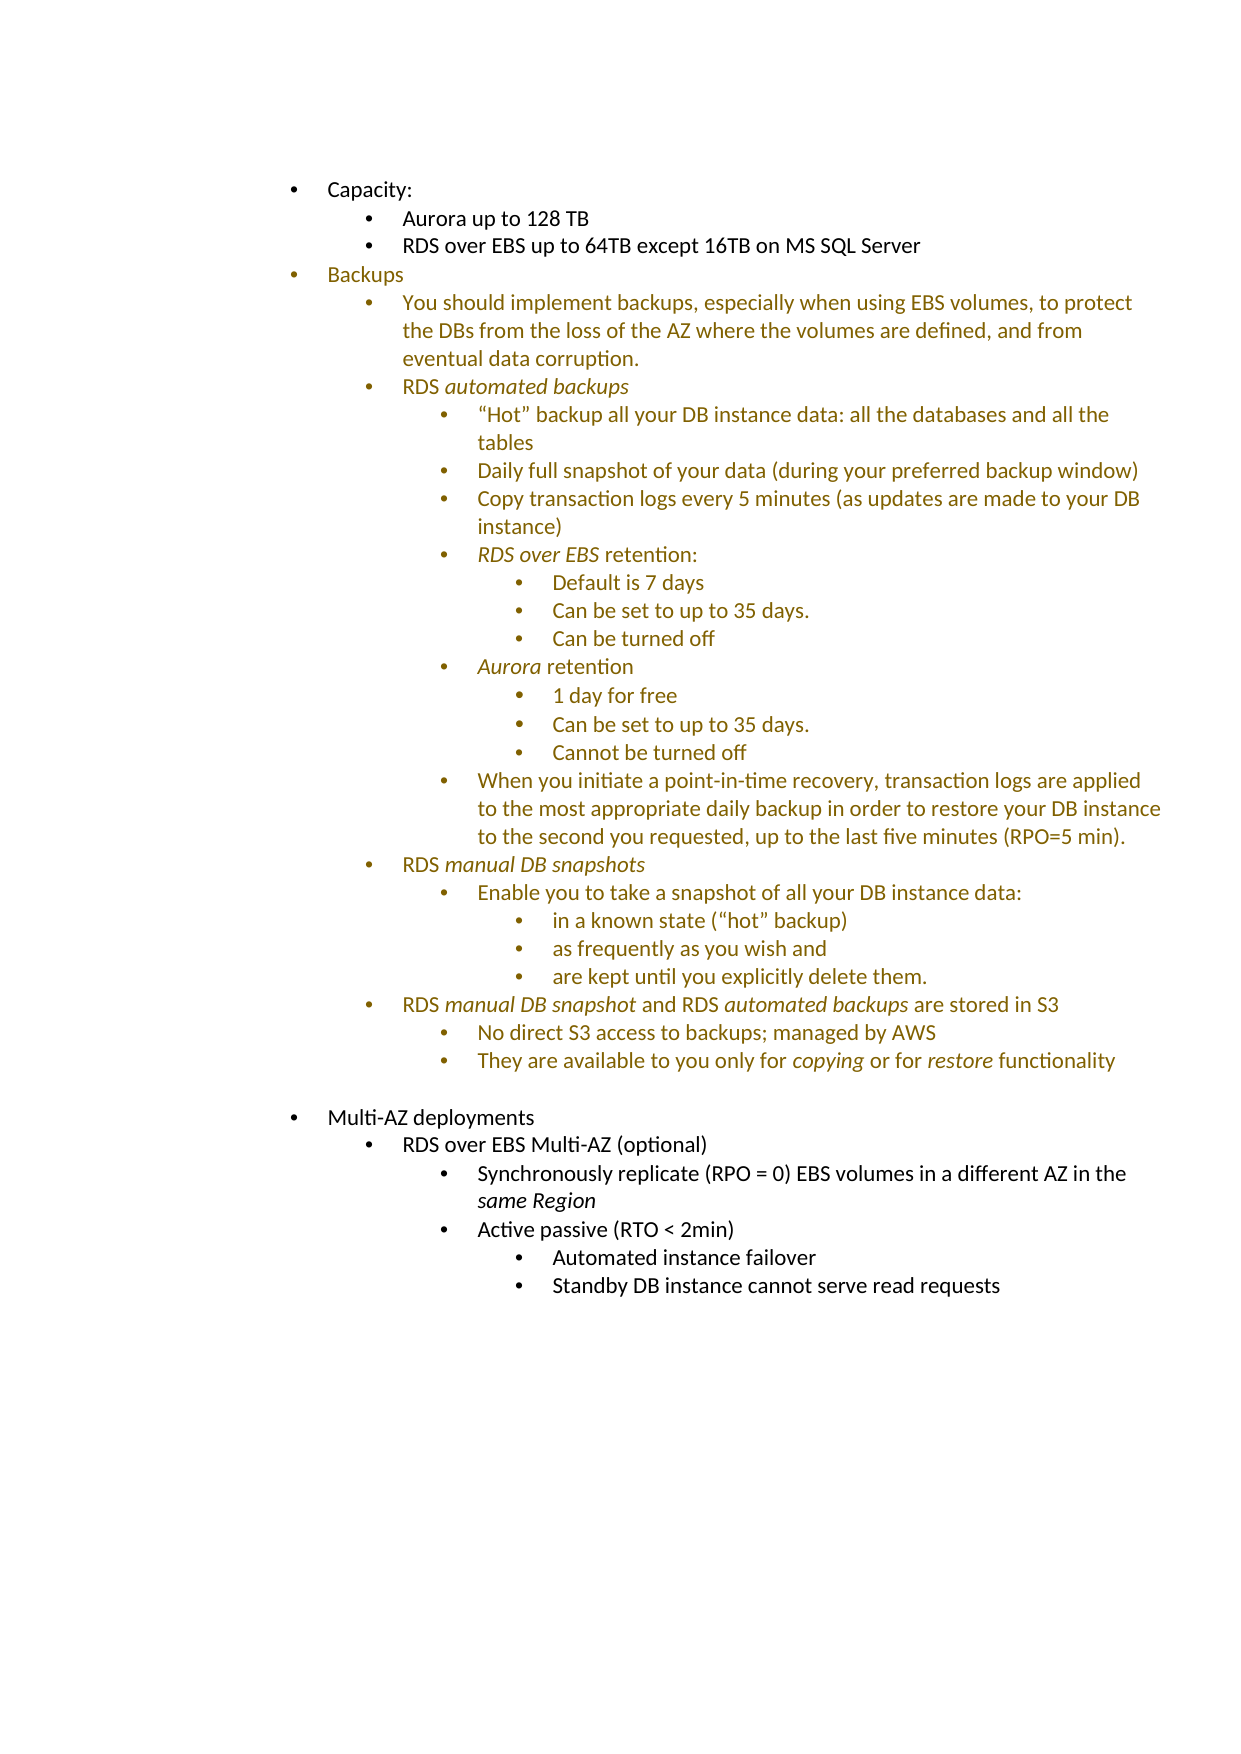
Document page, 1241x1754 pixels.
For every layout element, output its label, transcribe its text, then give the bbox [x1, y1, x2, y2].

list Can be turned off [515, 624, 1167, 652]
list Copy transaction logs every 5 minutes (as updates are made to your DB instance) [440, 484, 1167, 540]
list Can be set to up to 35 days. [515, 709, 1167, 738]
list are kept until you explicitly delete them. [515, 962, 1167, 991]
list Active passive (RTO < 2min) [440, 1215, 1167, 1243]
list RDS automated backups [365, 372, 1167, 400]
list RDS manual DB snapshots [365, 850, 1167, 878]
list No direct S3 access to backups; managed by AWS [440, 1018, 1167, 1047]
list Default is 7 days [515, 568, 1167, 596]
list RDS over EBS up to 64TB except 16TB on MS SQL Server [365, 232, 1167, 260]
list Daily full snapshot of your data (during your preferred backup window) [440, 456, 1167, 484]
list as frequently as you wish and [515, 934, 1167, 962]
list When you initiate a point-in-time recovery, transaction logs are applied to the most appropriate daily backup in order to restore your DB instance to the second you requested, up to the last five minutes (RPO=5 min). [440, 766, 1167, 850]
list They are available to you only for copying or for restore functionality [440, 1047, 1167, 1074]
list Multi-AZ deployments [290, 1103, 1167, 1131]
list Standby DB instance cannot serve read requests [515, 1271, 1167, 1299]
list Enable you to take a snapshot of all your DB instance data: [440, 878, 1167, 906]
list 1 day for free [515, 680, 1167, 709]
list Automated instance failover [515, 1243, 1167, 1271]
list Backups [290, 260, 1167, 288]
list Can be set to up to 35 days. [515, 596, 1167, 624]
list Aurora up to 128 TB [365, 204, 1167, 232]
list Aurora retention [440, 652, 1167, 680]
list RDS over EBS Multi-AZ (optional) [365, 1131, 1167, 1159]
list Capacity: [290, 176, 1167, 204]
list RDS manual DB snapshot and RDS automated backups are stored in S3 [365, 991, 1167, 1018]
list You should implement backups, especially when using EBS volumes, to protect the DBs from the loss of the AZ where the volumes are defined, and from eventual data corruption. [365, 288, 1167, 372]
list Cannot be turned off [515, 738, 1167, 766]
list in a known state (“hot” backup) [515, 906, 1167, 934]
list Synchronously replicate (RPO = 0) EBS volumes in a different AZ in the same Region [440, 1159, 1167, 1215]
list “Hot” backup all your DB instance data: all the databases and all the tables [440, 400, 1167, 456]
list RDS over EBS retention: [440, 540, 1167, 568]
